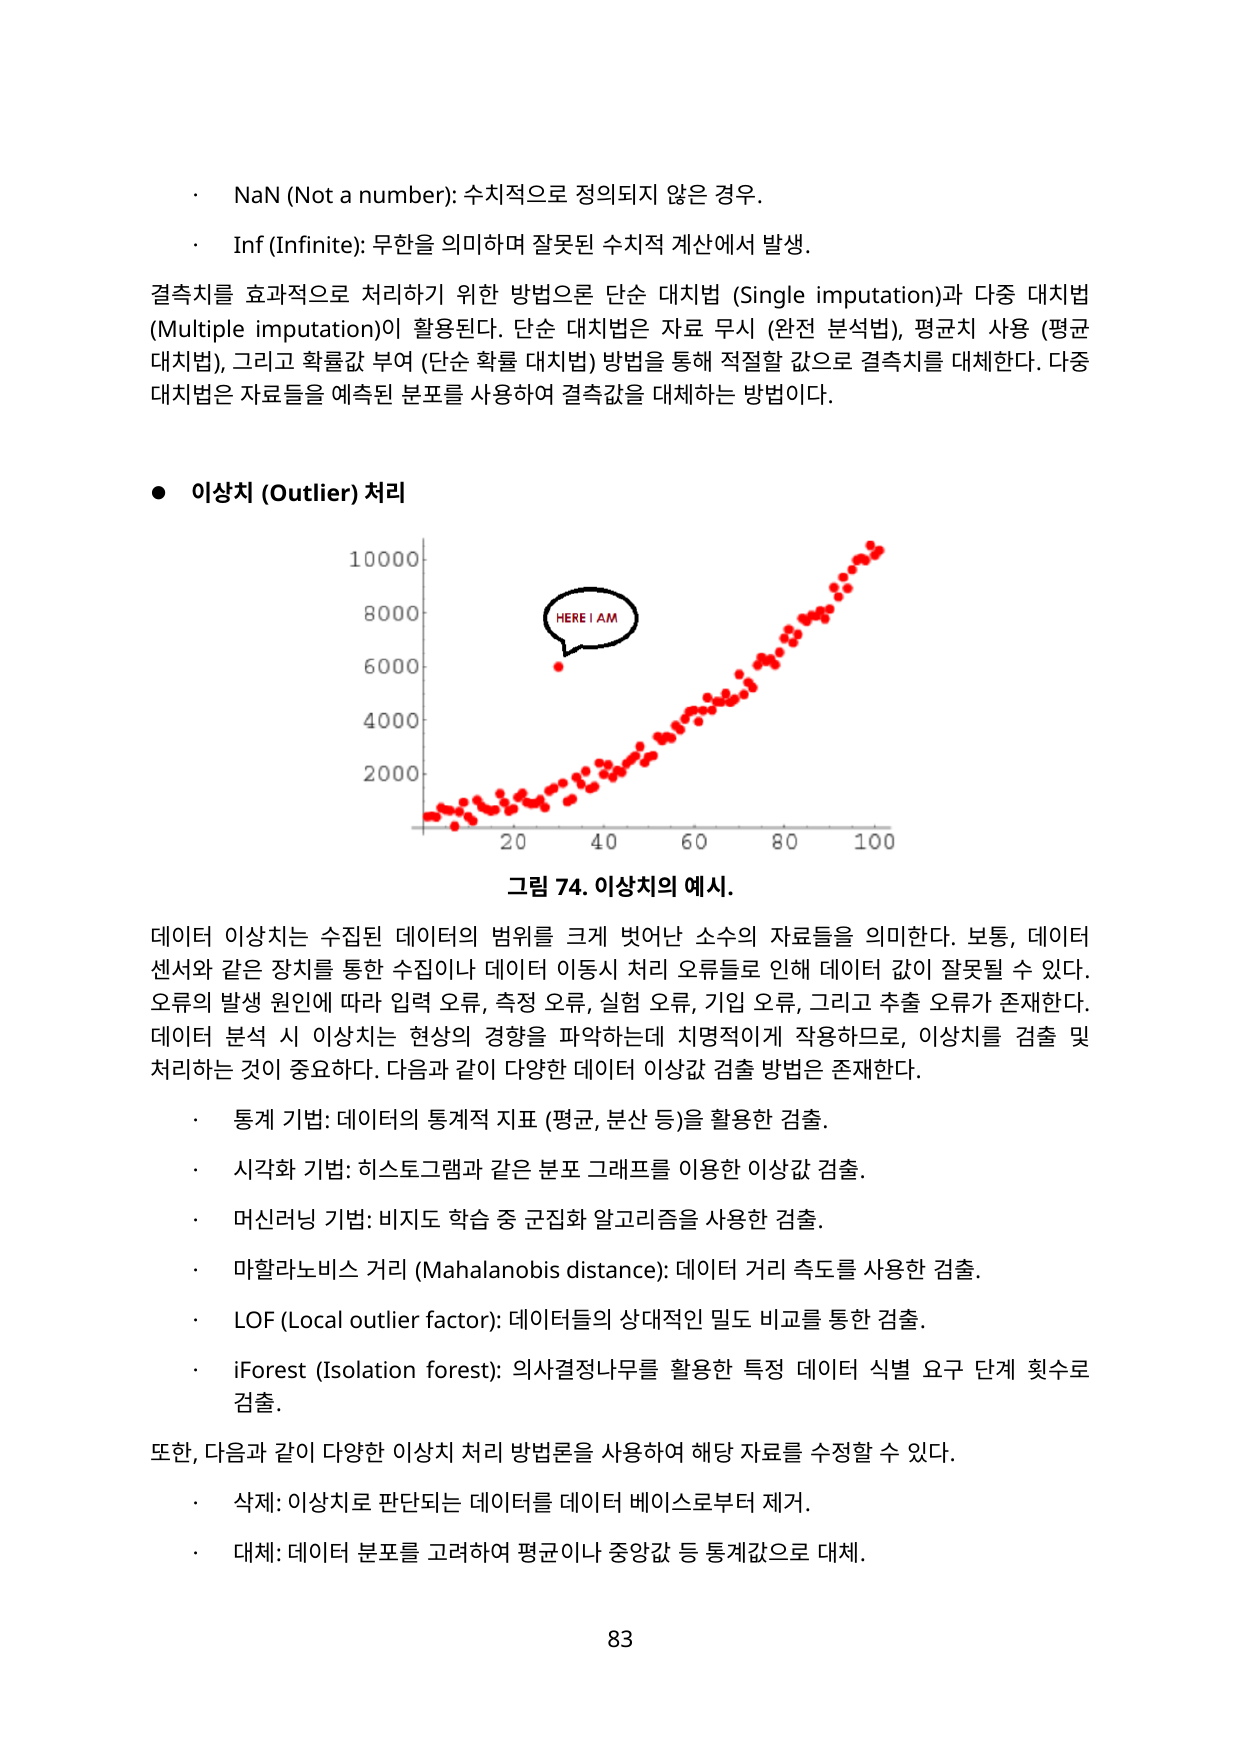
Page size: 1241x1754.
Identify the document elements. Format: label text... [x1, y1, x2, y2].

list 시각화 기법: 히스토그램과 같은 분포 그래프를 이용한 이상값 검출. [192, 1152, 1090, 1185]
text 데이터 이상치는 수집된 데이터의 범위를 크게 벗어난 소수의 자료들을 의미한다. 보통, 데이터 센서와 같은 장치를 통한 수집이나 데이터 이동시 처리 오류들로 인해 데이터 값이 잘못될 수 있다. 오류의 발생 원인에 따라 입력 오류, 측정 오류, 실험 오류, 기입 오류, 그리고 추출 오류가 존재한다. 데이터 분석 시 이상치는 현상의 경향을 파악하는데 치명적이게 작용하므로, 이상치를 검출 및 처리하는 것이 중요하다. 다음과 같이 다양한 데이터 이상값 검출 방법은 존재한다. [150, 919, 1090, 1085]
list 머신러닝 기법: 비지도 학습 중 군집화 알고리즘을 사용한 검출. [192, 1202, 1090, 1235]
list Inf (Infinite): 무한을 의미하며 잘못된 수치적 계산에서 발생. [192, 227, 1090, 261]
list LOF (Local outlier factor): 데이터들의 상대적인 밀도 비교를 통한 검출. [192, 1302, 1090, 1335]
list NaN (Not a number): 수치적으로 정의되지 않은 경우. [192, 177, 1090, 211]
list iForest (Isolation forest): 의사결정나무를 활용한 특정 데이터 식별 요구 단계 횟수로 검출. [192, 1352, 1090, 1419]
picture [339, 527, 901, 852]
text 이상치 (Outlier) 처리 [150, 475, 1090, 508]
list 마할라노비스 거리 (Mahalanobis distance): 데이터 거리 측도를 사용한 검출. [192, 1252, 1090, 1285]
list 통계 기법: 데이터의 통계적 지표 (평균, 분산 등)을 활용한 검출. [192, 1102, 1090, 1135]
text 또한, 다음과 같이 다양한 이상치 처리 방법론을 사용하여 해당 자료를 수정할 수 있다. [150, 1435, 1090, 1469]
text 결측치를 효과적으로 처리하기 위한 방법으론 단순 대치법 (Single imputation)과 다중 대치법 (Multiple imputation)이 활용된다. 단순 대치법은 자료 무시 (완전 분석법), 평균치 사용 (평균 대치법), 그리고 확률값 부여 (단순 확률 대치법) 방법을 통해 적절할 값으로 결측치를 대체한다. 다중 대치법은 자료들을 예측된 분포를 사용하여 결측값을 대체하는 방법이다. [150, 277, 1090, 411]
list 대체: 데이터 분포를 고려하여 평균이나 중앙값 등 통계값으로 대체. [192, 1535, 1090, 1569]
list 삭제: 이상치로 판단되는 데이터를 데이터 베이스로부터 제거. [192, 1485, 1090, 1519]
